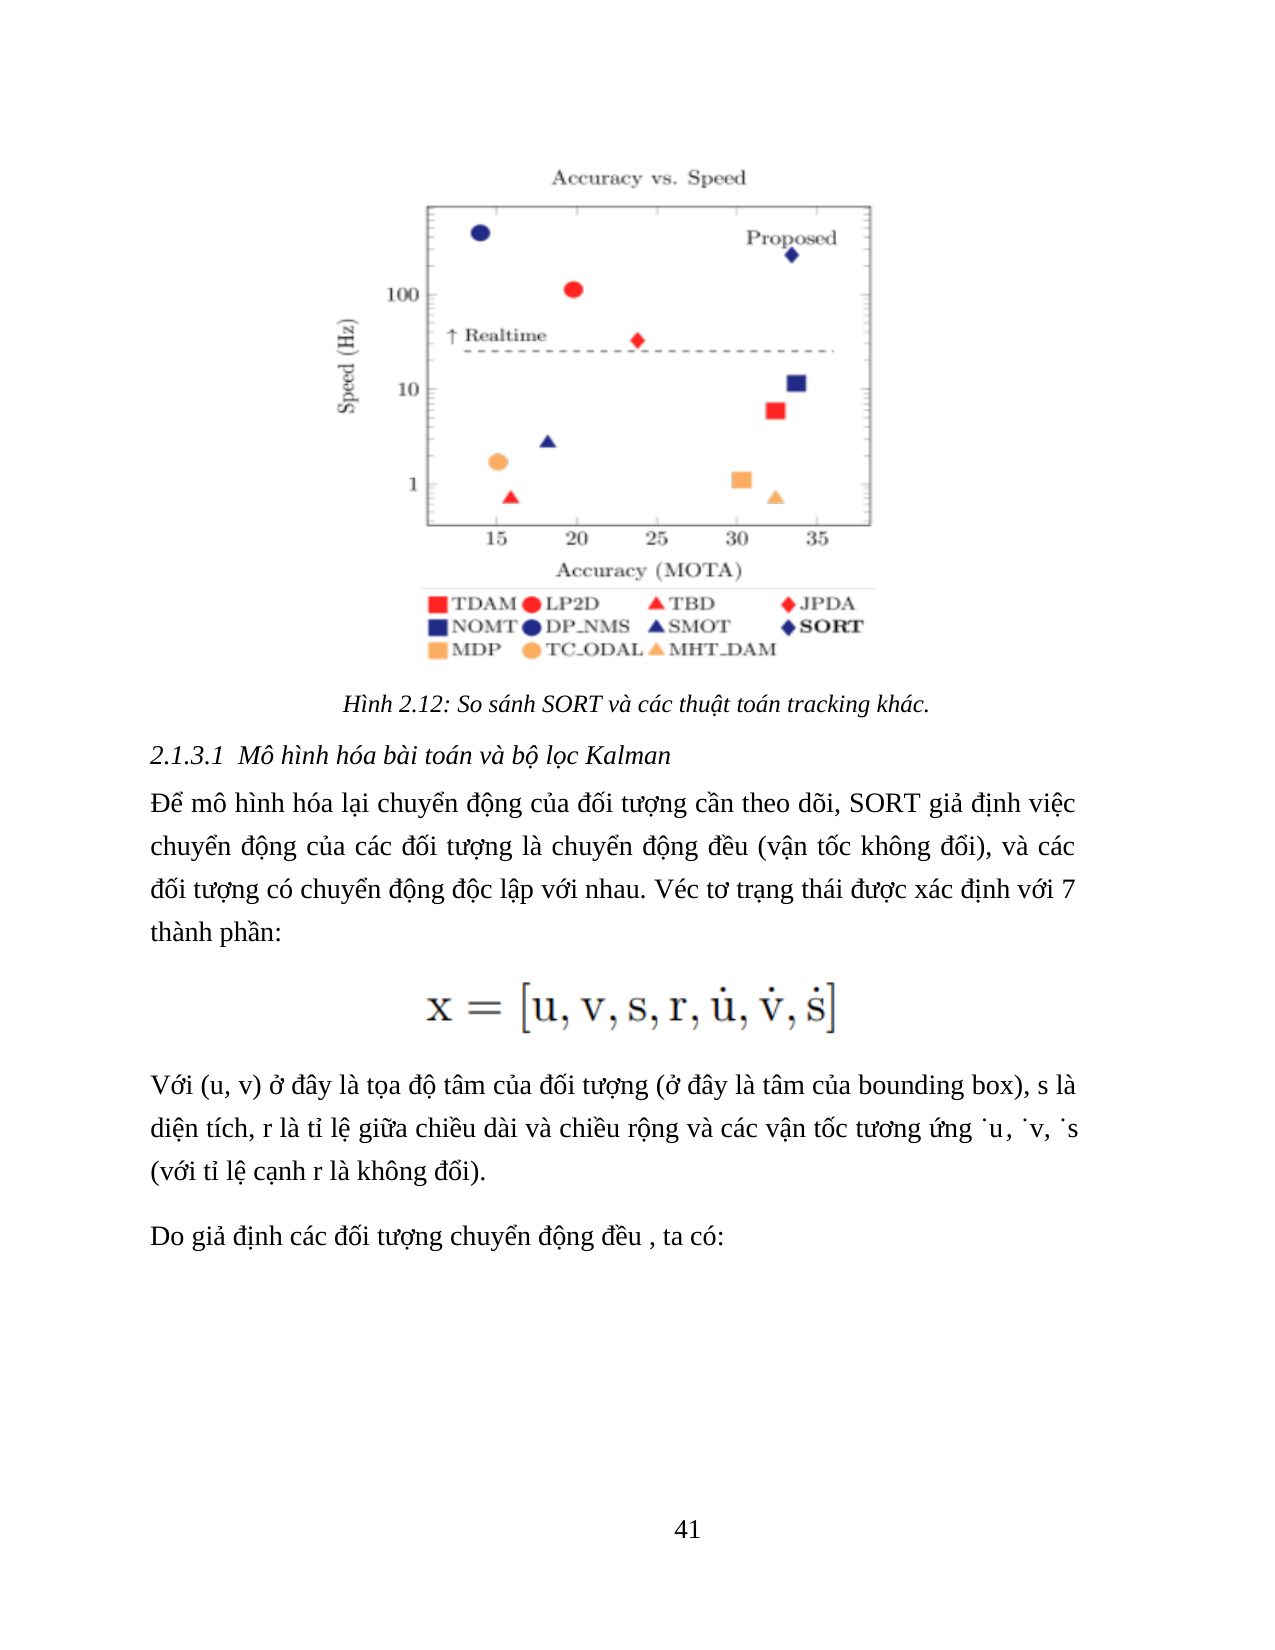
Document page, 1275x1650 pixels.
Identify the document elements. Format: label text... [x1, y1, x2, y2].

text Hình 2.12: So sánh SORT và các thuật toán tracking khác. [150, 689, 1125, 718]
text Do giả định các đối tượng chuyển động đều , ta có: [150, 1219, 1125, 1251]
subtitle 2.1.3.1 Mô hình hóa bài toán và bộ lọc Kalman [150, 739, 1125, 770]
picture [407, 970, 858, 1046]
text Để mô hình hóa lại chuyển động của đối tượng cần theo dõi, SORT giả định việc chuyển động của các đối tượng là chuyển động đều (vận tốc không đổi), và các đối tượng có chuyển động độc lập với nhau. Véc tơ trạng thái được xác định với 7 thành phần: [150, 786, 1078, 947]
picture [311, 150, 918, 667]
text Với (u, v) ở đây là tọa độ tâm của đối tượng (ở đây là tâm của bounding box), s là diện tích, r là tỉ lệ giữa chiều dài và chiều rộng và các vận tốc tương ứng ˙u, ˙v, ˙s (với tỉ lệ cạnh r là không đổi). [150, 1068, 1078, 1186]
